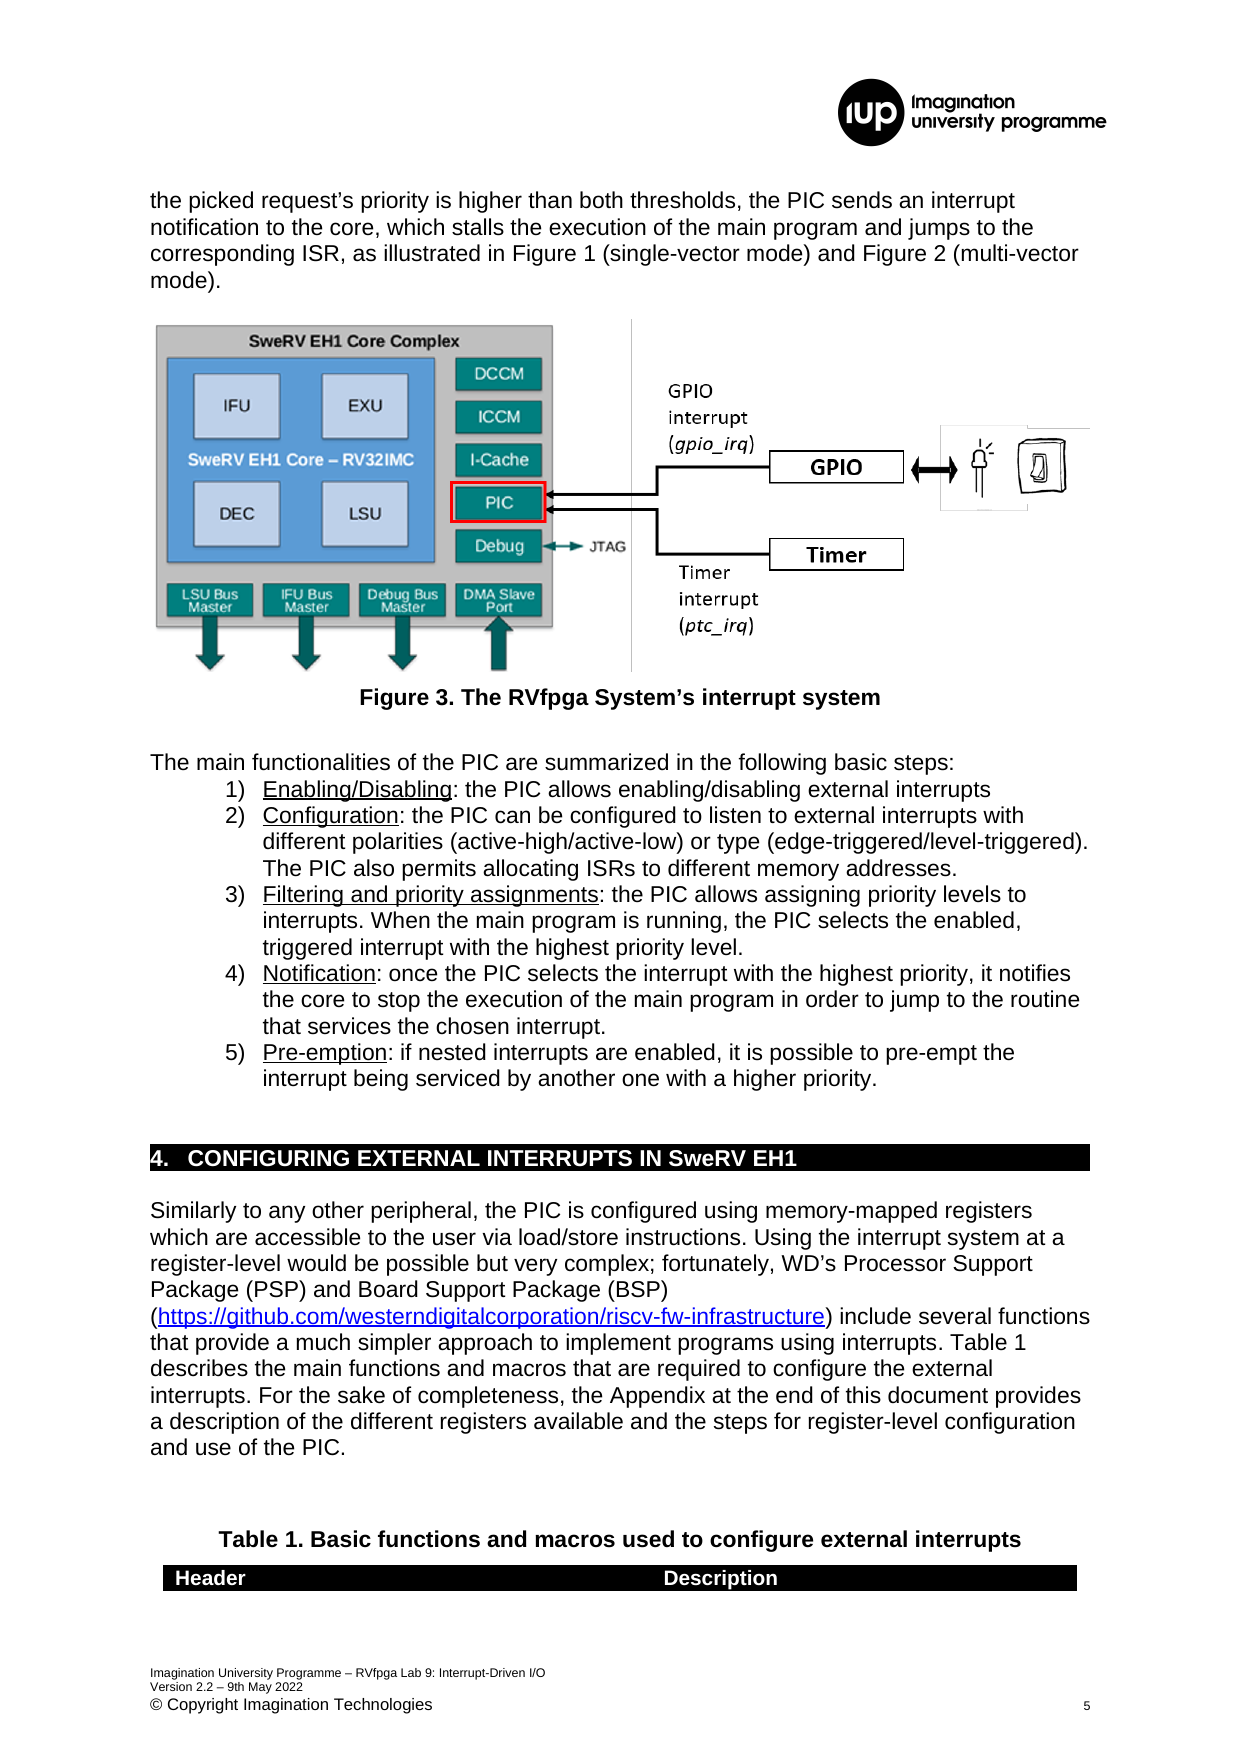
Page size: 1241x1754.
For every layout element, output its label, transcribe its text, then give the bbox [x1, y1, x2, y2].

list Pre-emption: if nested interrupts are enabled, it is possible to pre-empt the interrupt being serviced by another one with a higher priority. [225, 1039, 1090, 1092]
table_header Description [653, 1566, 1076, 1590]
picture [150, 319, 1091, 672]
subtitle CONFIGURING EXTERNAL INTERRUPTS IN SweRV EH1 [150, 1144, 1090, 1171]
picture [837, 77, 1108, 148]
list Enabling/Disabling: the PIC allows enabling/disabling external interrupts [225, 776, 1090, 802]
text Similarly to any other peripheral, the PIC is configured using memory-mapped registers which are accessible to the user via load/store instructions. Using the interrupt system at a register-level would be possible but very complex; fortunately, WD’s Processor Support Package (PSP) and Board Support Package (BSP) (https://github.com/westerndigitalcorporation/riscv-fw-infrastructure) include several functions that provide a much simpler approach to implement programs using interrupts. Table 1 describes the main functions and macros that are required to configure the external interrupts. For the sake of completeness, the Appendix at the end of this document provides a description of the different registers available and the steps for register-level configuration and use of the PIC. [150, 1197, 1090, 1461]
list Filtering and priority assignments: the PIC allows assigning priority levels to interrupts. When the main program is running, the PIC selects the enabled, triggered interrupt with the highest priority level. [225, 881, 1090, 960]
list Configuration: the PIC can be configured to listen to external interrupts with different polarities (active-high/active-low) or type (edge-triggered/level-triggered). The PIC also permits allocating ISRs to different memory addresses. [225, 802, 1090, 881]
list Notification: once the PIC selects the interrupt with the highest priority, it notifies the core to stop the execution of the main program in order to jump to the routine that services the chosen interrupt. [225, 960, 1090, 1039]
text The main functionalities of the PIC are summarized in the following basic steps: [150, 749, 1090, 776]
table_header Header [164, 1566, 652, 1590]
